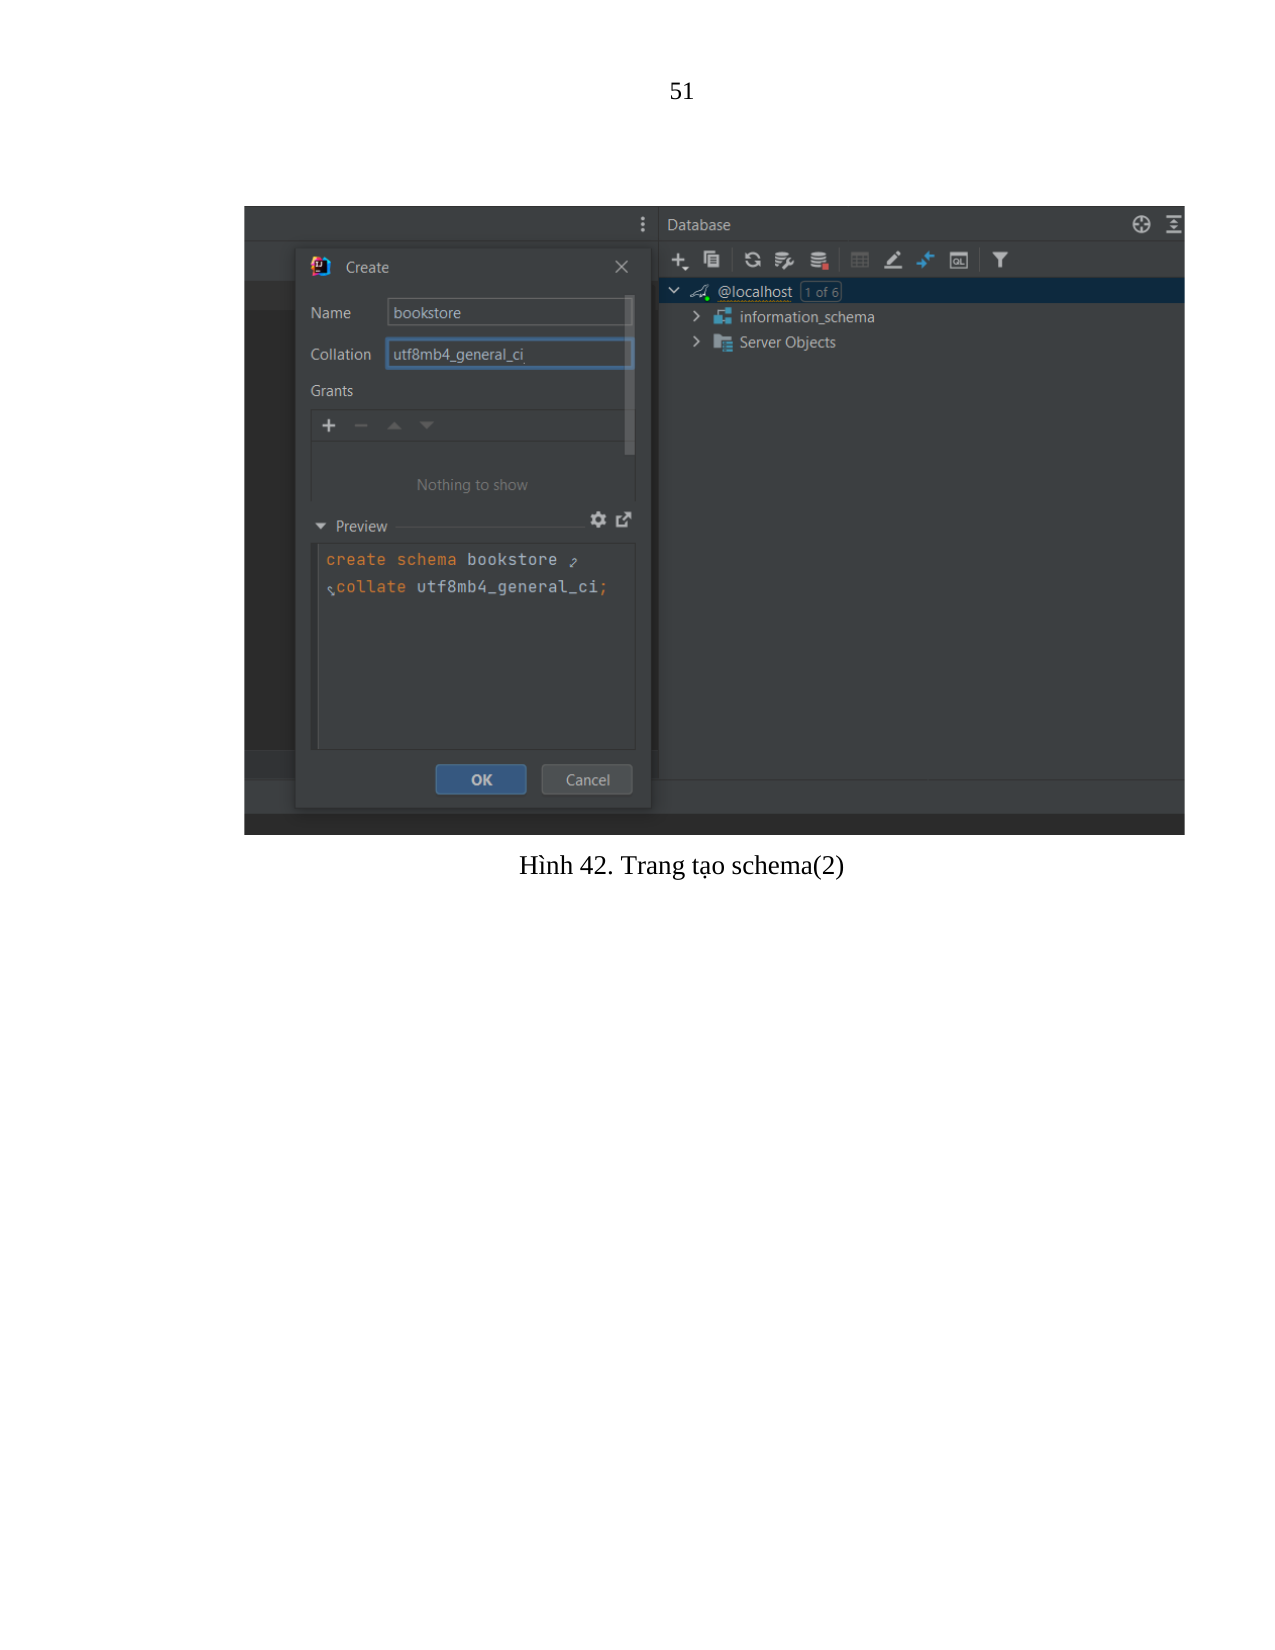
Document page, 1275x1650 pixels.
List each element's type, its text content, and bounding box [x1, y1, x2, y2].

text Hình 42. Trang tạo schema(2) [207, 849, 1157, 880]
picture [244, 206, 1185, 835]
